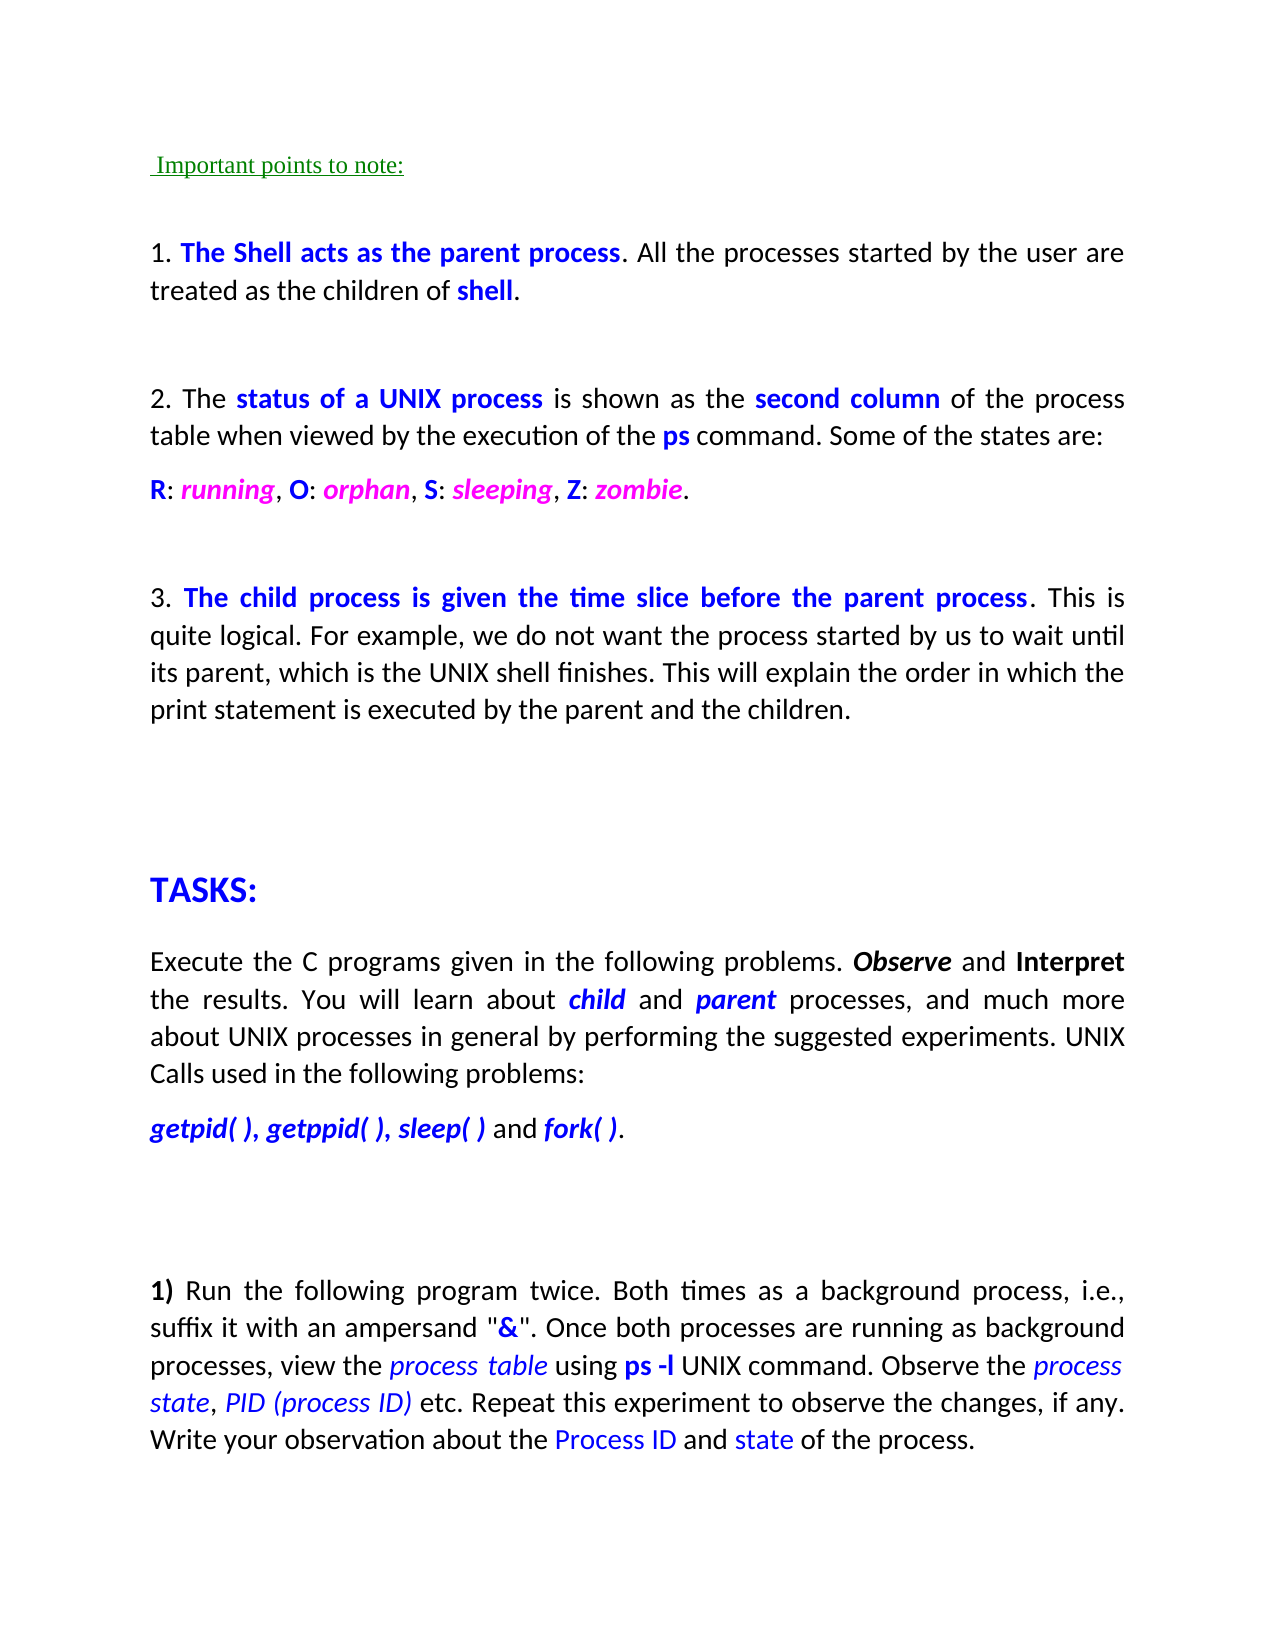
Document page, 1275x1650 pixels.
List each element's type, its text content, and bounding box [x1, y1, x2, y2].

text Execute the C programs given in the following problems. Observe and Interpret the results. You will learn about child and parent processes, and much more about UNIX processes in general by performing the suggested experiments. UNIX Calls used in the following problems: [150, 943, 1125, 1091]
subtitle Important points to note: [150, 150, 1125, 179]
text TASKS: [150, 866, 1125, 912]
text 1. The Shell acts as the parent process. All the processes started by the user are treated as the children of shell. [150, 234, 1125, 307]
text 2. The status of a UNIX process is shown as the second column of the process table when viewed by the execution of the ps command. Some of the states are: [150, 380, 1125, 453]
text 1) Run the following program twice. Both times as a background process, i.e., suffix it with an ampersand "&". Once both processes are running as background processes, view the process table using ps -l UNIX command. Observe the process state, PID (process ID) etc. Repeat this experiment to observe the changes, if any. Write your observation about the Process ID and state of the process. [150, 1272, 1125, 1457]
text 3. The child process is given the time slice before the parent process. This is quite logical. For example, we do not want the process started by us to wait until its parent, which is the UNIX shell finishes. This will explain the order in which the print statement is executed by the parent and the children. [150, 579, 1125, 727]
text getpid( ), getppid( ), sleep( ) and fork( ). [150, 1110, 1125, 1145]
text R: running, O: orphan, S: sleeping, Z: zombie. [150, 471, 1125, 507]
